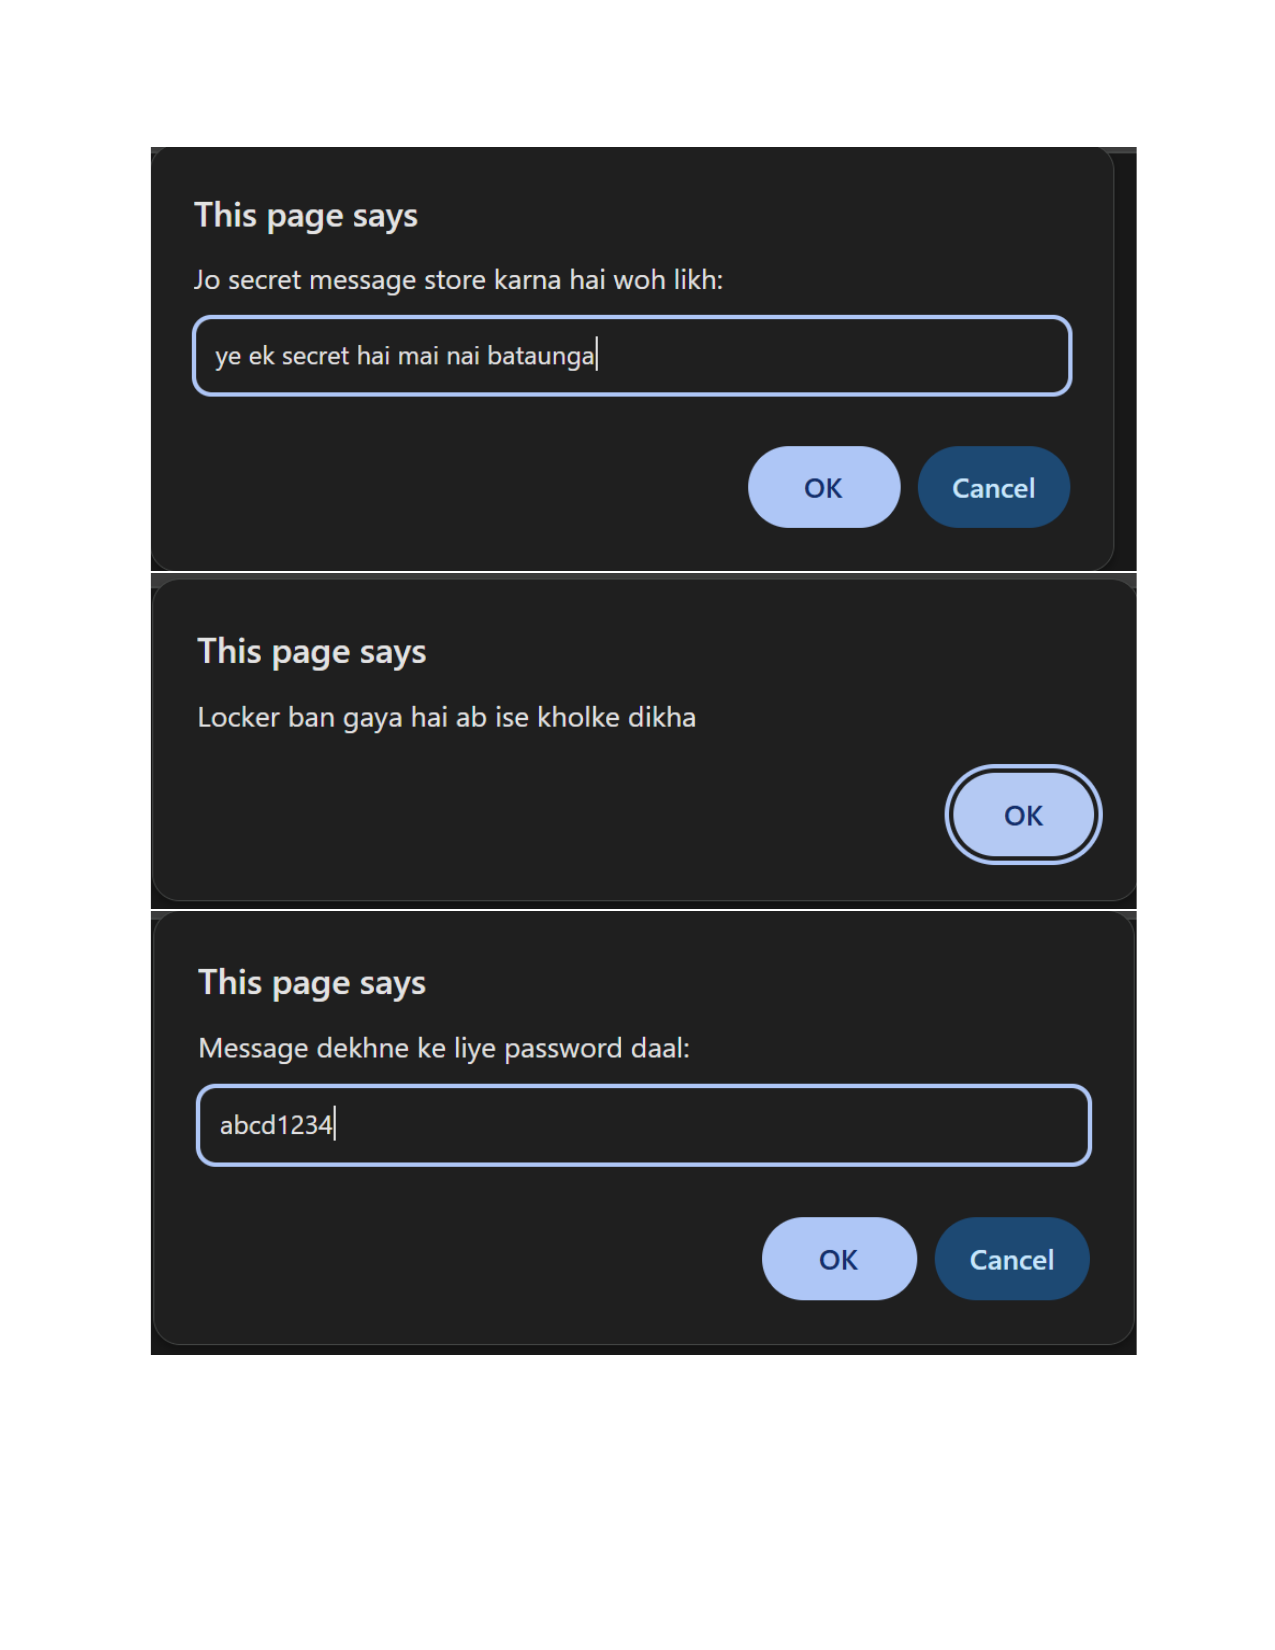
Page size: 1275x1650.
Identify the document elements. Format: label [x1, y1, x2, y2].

picture [150, 911, 1137, 1355]
picture [150, 147, 1137, 571]
picture [150, 573, 1137, 909]
